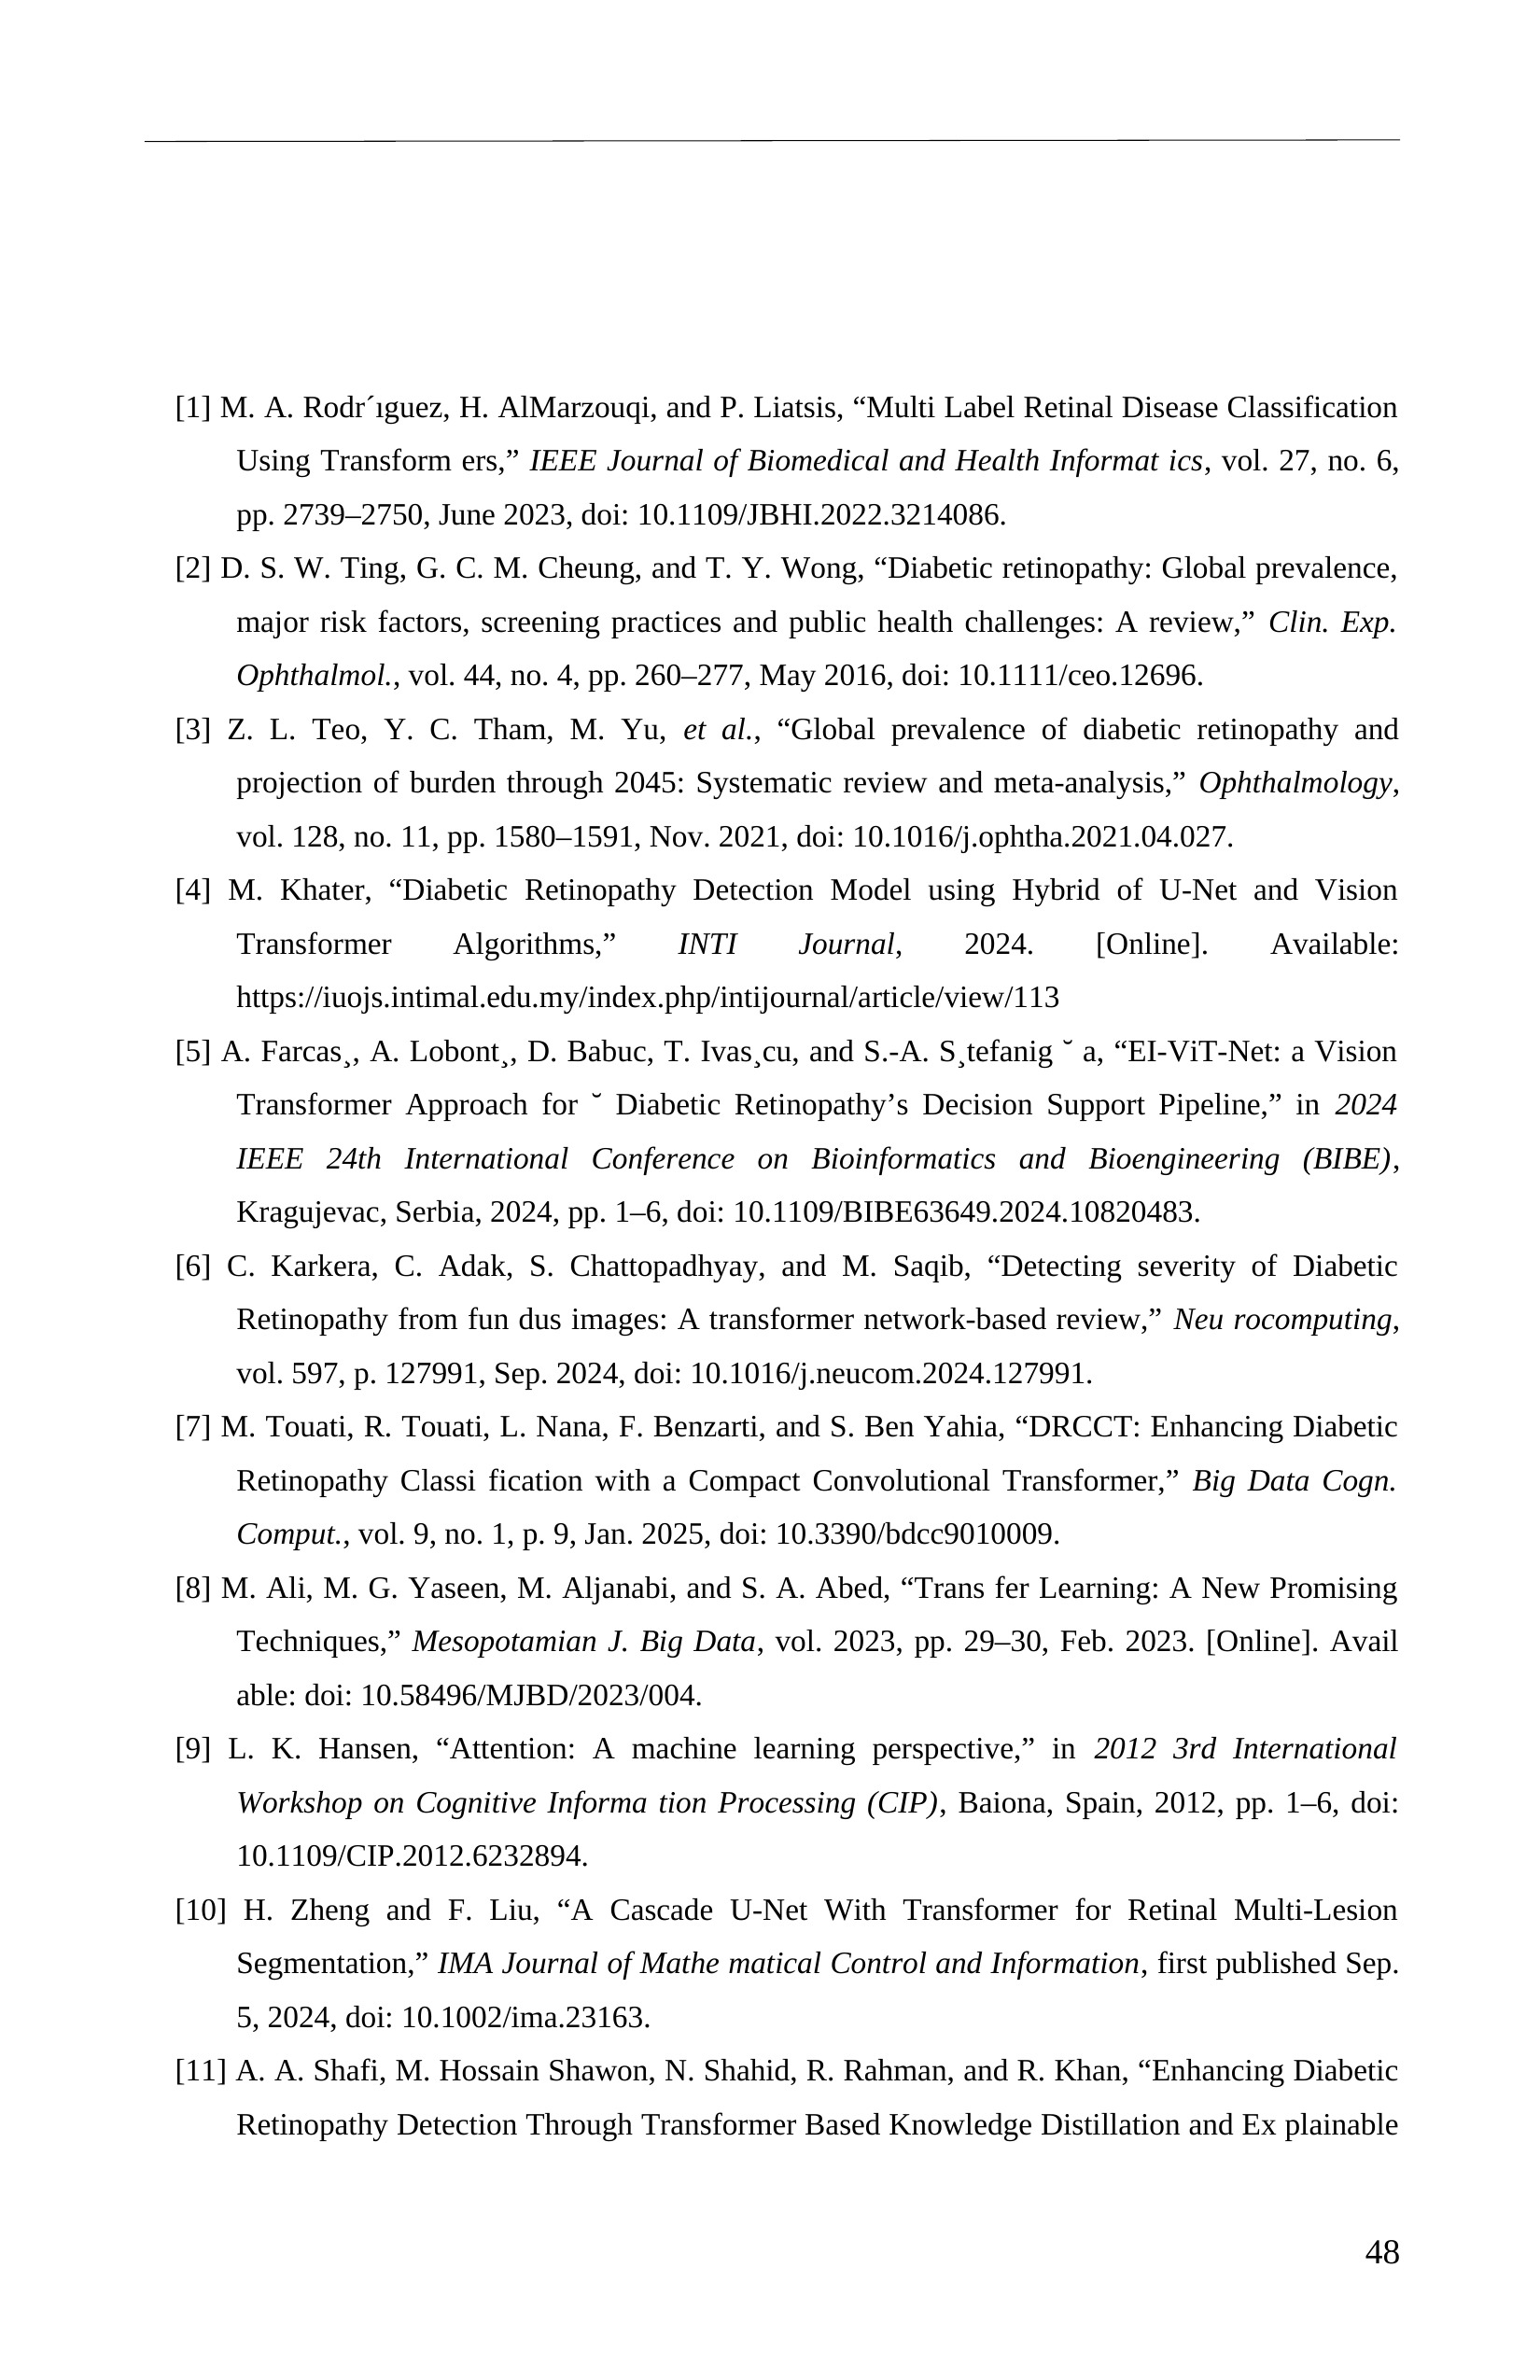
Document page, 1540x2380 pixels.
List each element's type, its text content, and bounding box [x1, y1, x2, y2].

text [2] D. S. W. Ting, G. C. M. Cheung, and T. Y. Wong, “Diabetic retinopathy: Global prevalence, major risk factors, screening practices and public health challenges: A review,” Clin. Exp. Ophthalmol., vol. 44, no. 4, pp. 260–277, May 2016, doi: 10.1111/ceo.12696. [175, 549, 1400, 693]
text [175, 2051, 1400, 2141]
text [8] M. Ali, M. G. Yaseen, M. Aljanabi, and S. A. Abed, “Trans fer Learning: A New Promising Techniques,” Mesopotamian J. Big Data, vol. 2023, pp. 29–30, Feb. 2023. [Online]. Avail able: doi: 10.58496/MJBD/2023/004. [175, 1569, 1400, 1712]
text [7] M. Touati, R. Touati, L. Nana, F. Benzarti, and S. Ben Yahia, “DRCCT: Enhancing Diabetic Retinopathy Classi fication with a Compact Convolutional Transformer,” Big Data Cogn. Comput., vol. 9, no. 1, p. 9, Jan. 2025, doi: 10.3390/bdcc9010009. [175, 1407, 1400, 1551]
text [3] Z. L. Teo, Y. C. Tham, M. Yu, et al., “Global prevalence of diabetic retinopathy and projection of burden through 2045: Systematic review and meta-analysis,” Ophthalmology, vol. 128, no. 11, pp. 1580–1591, Nov. 2021, doi: 10.1016/j.ophtha.2021.04.027. [175, 710, 1400, 853]
text [6] C. Karkera, C. Adak, S. Chattopadhyay, and M. Saqib, “Detecting severity of Diabetic Retinopathy from fun dus images: A transformer network-based review,” Neu rocomputing, vol. 597, p. 127991, Sep. 2024, doi: 10.1016/j.neucom.2024.127991. [175, 1247, 1400, 1390]
text [4] M. Khater, “Diabetic Retinopathy Detection Model using Hybrid of U-Net and Vision Transformer Algorithms,” INTI Journal, 2024. [Online]. Available: https://iuojs.intimal.edu.my/index.php/intijournal/article/view/113 [175, 871, 1400, 1015]
text [5] A. Farcas¸, A. Lobont¸, D. Babuc, T. Ivas¸cu, and S.-A. S¸tefanig ˘ a, “EI-ViT-Net: a Vision Transformer Approach for ˘ Diabetic Retinopathy’s Decision Support Pipeline,” in 2024 IEEE 24th International Conference on Bioinformatics and Bioengineering (BIBE), Kragujevac, Serbia, 2024, pp. 1–6, doi: 10.1109/BIBE63649.2024.10820483. [175, 1032, 1400, 1229]
text [10] H. Zheng and F. Liu, “A Cascade U-Net With Transformer for Retinal Multi-Lesion Segmentation,” IMA Journal of Mathe matical Control and Information, first published Sep. 5, 2024, doi: 10.1002/ima.23163. [175, 1891, 1400, 2034]
text [9] L. K. Hansen, “Attention: A machine learning perspective,” in 2012 3rd International Workshop on Cognitive Informa tion Processing (CIP), Baiona, Spain, 2012, pp. 1–6, doi: 10.1109/CIP.2012.6232894. [175, 1729, 1400, 1873]
text [1] M. A. Rodr´ıguez, H. AlMarzouqi, and P. Liatsis, “Multi Label Retinal Disease Classification Using Transform ers,” IEEE Journal of Biomedical and Health Informat ics, vol. 27, no. 6, pp. 2739–2750, June 2023, doi: 10.1109/JBHI.2022.3214086. [175, 388, 1400, 531]
